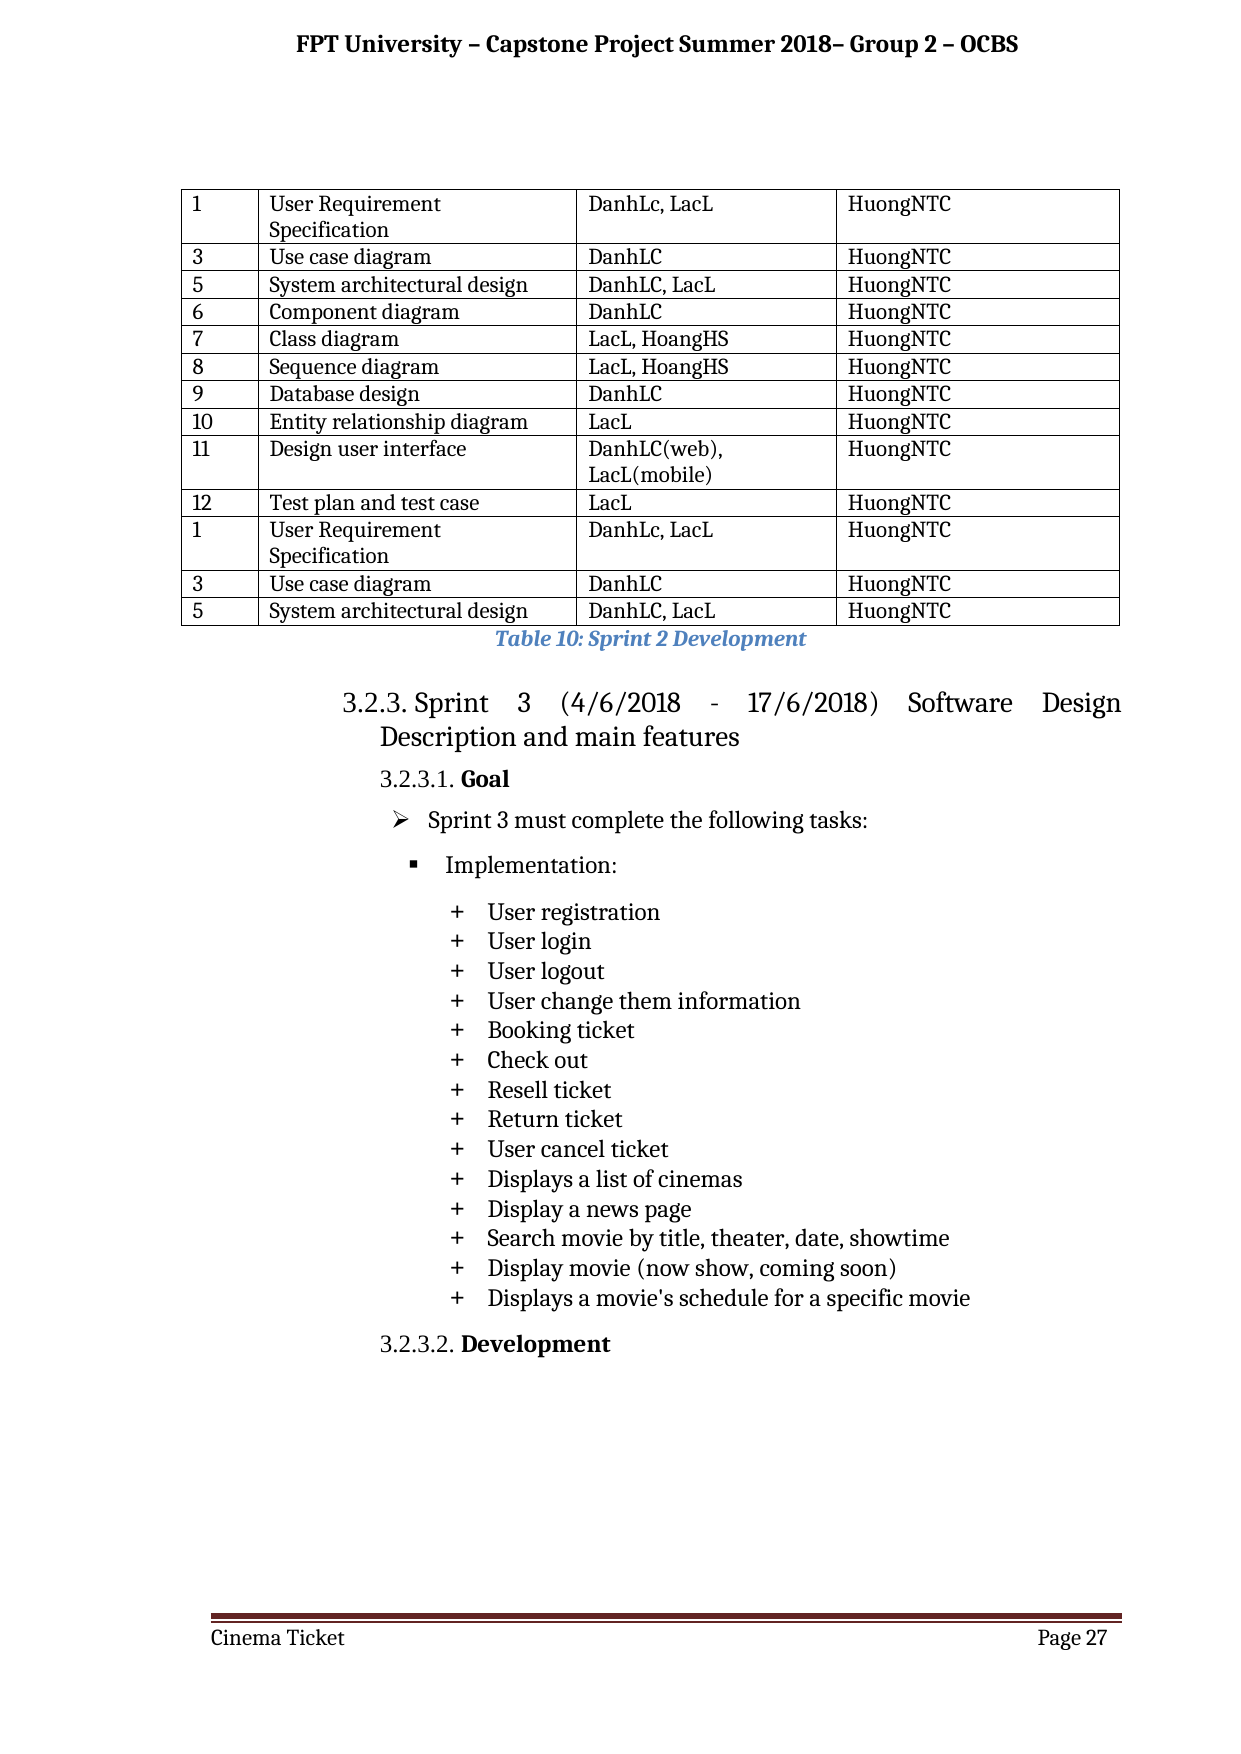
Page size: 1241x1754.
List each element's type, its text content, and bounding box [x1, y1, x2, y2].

table_cell Sequence diagram [259, 354, 576, 380]
table_header HuongNTC [837, 190, 1119, 243]
table_cell 7 [182, 326, 258, 353]
table_cell LacL, HoangHS [577, 354, 836, 380]
table_cell System architectural design [259, 598, 576, 624]
table_cell Database design [259, 381, 576, 407]
list Display a news page [450, 1193, 1122, 1223]
table_cell HuongNTC [837, 490, 1119, 516]
list Return ticket [450, 1104, 1122, 1134]
table_cell HuongNTC [837, 381, 1119, 407]
table_cell HuongNTC [837, 436, 1119, 488]
table_cell LacL, HoangHS [577, 326, 836, 353]
table_cell HuongNTC [837, 244, 1119, 270]
text Development [379, 1329, 1122, 1358]
table_cell HuongNTC [837, 326, 1119, 353]
table_cell HuongNTC [837, 409, 1119, 435]
list Resell ticket [450, 1075, 1122, 1104]
table_cell 8 [182, 354, 258, 380]
list User logout [450, 956, 1122, 986]
list User cancel ticket [450, 1134, 1122, 1164]
list Display movie (now show, coming soon) [450, 1253, 1122, 1283]
table_cell DanhLC [577, 244, 836, 270]
table_cell 5 [182, 271, 258, 298]
table_cell DanhLC [577, 571, 836, 597]
list Displays a movie's schedule for a specific movie [450, 1283, 1122, 1312]
list Check out [450, 1045, 1122, 1075]
table_cell DanhLC(web), LacL(mobile) [577, 436, 836, 488]
text Sprint 3 (4/6/2018 - 17/6/2018) Software Design Description and main features [342, 191, 1122, 753]
table_cell Use case diagram [259, 571, 576, 597]
list User login [450, 926, 1122, 956]
table_cell 3 [182, 244, 258, 270]
table_cell User Requirement Specification [259, 517, 576, 570]
table_cell HuongNTC [837, 299, 1119, 325]
table_cell Test plan and test case [259, 490, 576, 516]
table_cell Component diagram [259, 299, 576, 325]
table_cell System architectural design [259, 271, 576, 298]
list Displays a list of cinemas [450, 1164, 1122, 1193]
table_cell 9 [182, 381, 258, 407]
text Goal [379, 764, 1122, 793]
list Booking ticket [450, 1015, 1122, 1045]
table_cell HuongNTC [837, 571, 1119, 597]
table_cell 5 [182, 598, 258, 624]
table_cell Use case diagram [259, 244, 576, 270]
list Search movie by title, theater, date, showtime [450, 1223, 1122, 1253]
table_header 1 [182, 190, 258, 243]
table_cell DanhLc, LacL [577, 517, 836, 570]
table_cell DanhLC, LacL [577, 271, 836, 298]
table_cell DanhLC [577, 299, 836, 325]
table_cell Design user interface [259, 436, 576, 488]
table_cell DanhLC [577, 381, 836, 407]
table_cell HuongNTC [837, 354, 1119, 380]
table_header DanhLc, LacL [577, 190, 836, 243]
table_cell 3 [182, 571, 258, 597]
table_cell 1 [182, 517, 258, 570]
list Implementation: [408, 851, 1122, 880]
table_header User Requirement Specification [259, 190, 576, 243]
list User registration [450, 897, 1122, 926]
table_cell HuongNTC [837, 517, 1119, 570]
table_cell 11 [182, 436, 258, 488]
table_cell 6 [182, 299, 258, 325]
list User change them information [450, 986, 1122, 1015]
table_cell 10 [182, 409, 258, 435]
table_cell LacL [577, 409, 836, 435]
table_cell DanhLC, LacL [577, 598, 836, 624]
table_cell HuongNTC [837, 598, 1119, 624]
table_cell 12 [182, 490, 258, 516]
table_cell HuongNTC [837, 271, 1119, 298]
table_cell LacL [577, 490, 836, 516]
list Sprint 3 must complete the following tasks: [391, 806, 1122, 834]
table_cell Table 10: Sprint 2 Development [181, 626, 1120, 668]
table_cell Entity relationship diagram [259, 409, 576, 435]
table_cell Class diagram [259, 326, 576, 353]
